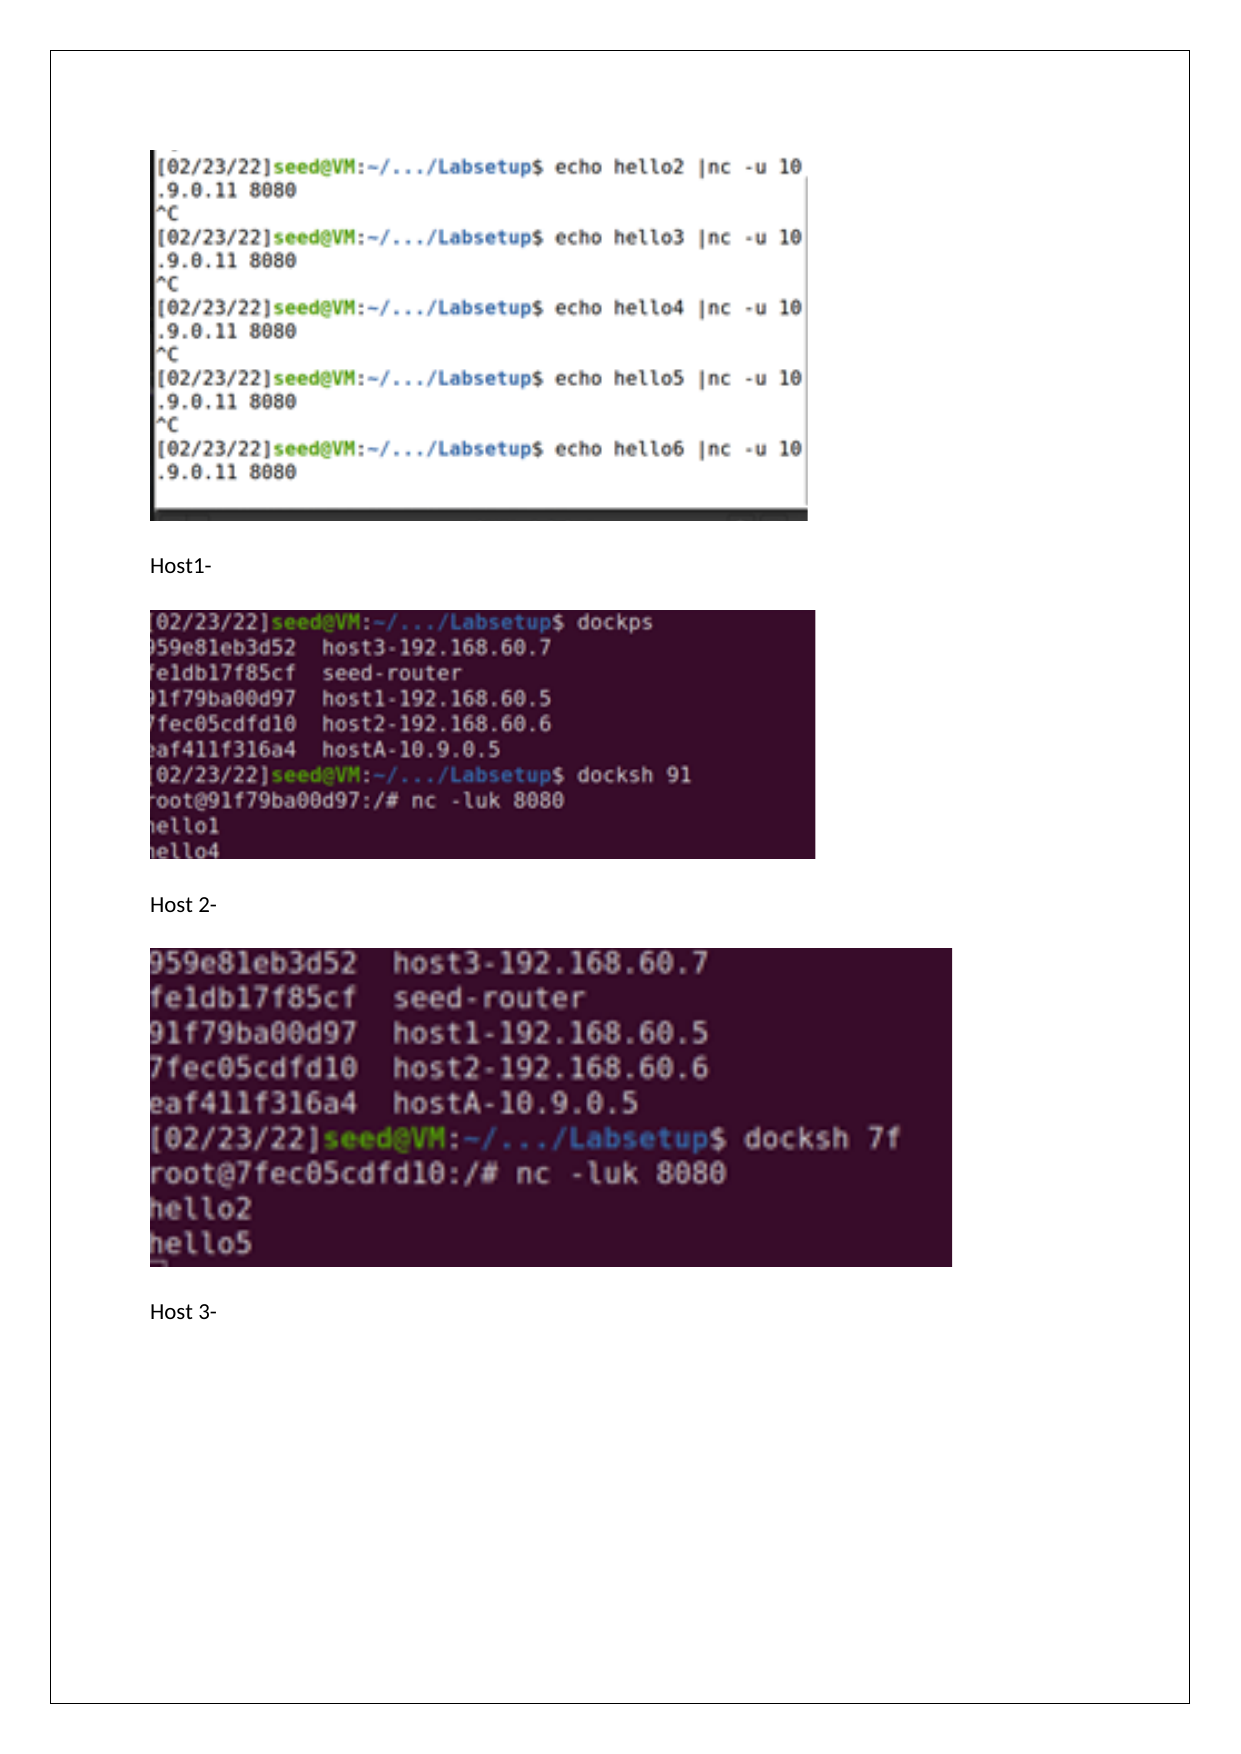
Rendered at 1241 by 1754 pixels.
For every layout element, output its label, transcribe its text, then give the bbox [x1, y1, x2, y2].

text Host 3- [150, 1297, 1090, 1325]
picture [150, 150, 808, 521]
text Host1- [150, 551, 1090, 579]
picture [150, 610, 816, 859]
picture [150, 948, 953, 1267]
text Host 2- [150, 890, 1090, 918]
